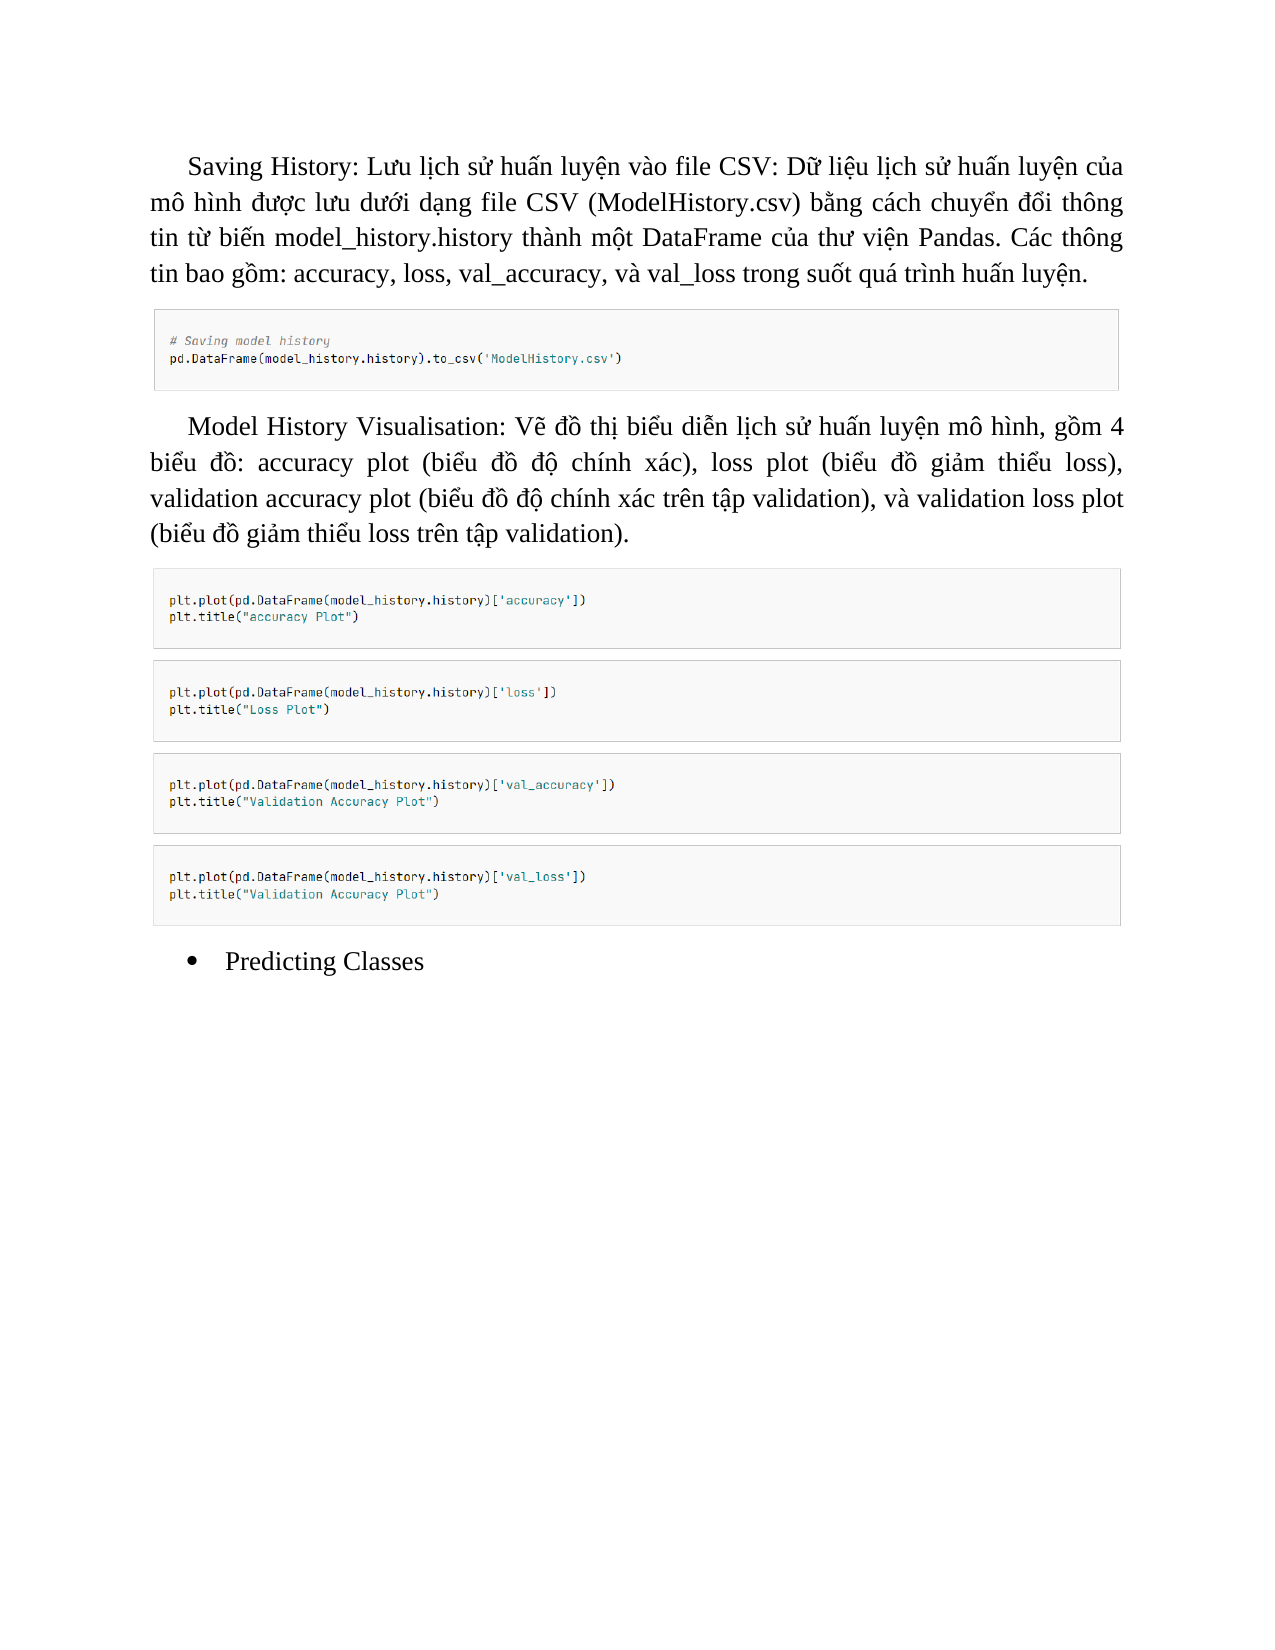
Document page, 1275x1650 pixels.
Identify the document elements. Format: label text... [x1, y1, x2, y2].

text Saving History: Lưu lịch sử huấn luyện vào file CSV: Dữ liệu lịch sử huấn luyện của mô hình được lưu dưới dạng file CSV (ModelHistory.csv) bằng cách chuyển đổi thông tin từ biến model_history.history thành một DataFrame của thư viện Pandas. Các thông tin bao gồm: accuracy, loss, val_accuracy, và val_loss trong suốt quá trình huấn luyện. [150, 150, 1125, 288]
text Model History Visualisation: Vẽ đồ thị biểu diễn lịch sử huấn luyện mô hình, gồm 4 biểu đồ: accuracy plot (biểu đồ độ chính xác), loss plot (biểu đồ giảm thiểu loss), validation accuracy plot (biểu đồ độ chính xác trên tập validation), và validation loss plot (biểu đồ giảm thiểu loss trên tập validation). [150, 410, 1125, 549]
picture [150, 565, 1125, 929]
picture [150, 305, 1122, 394]
list Predicting Classes [187, 945, 1125, 976]
